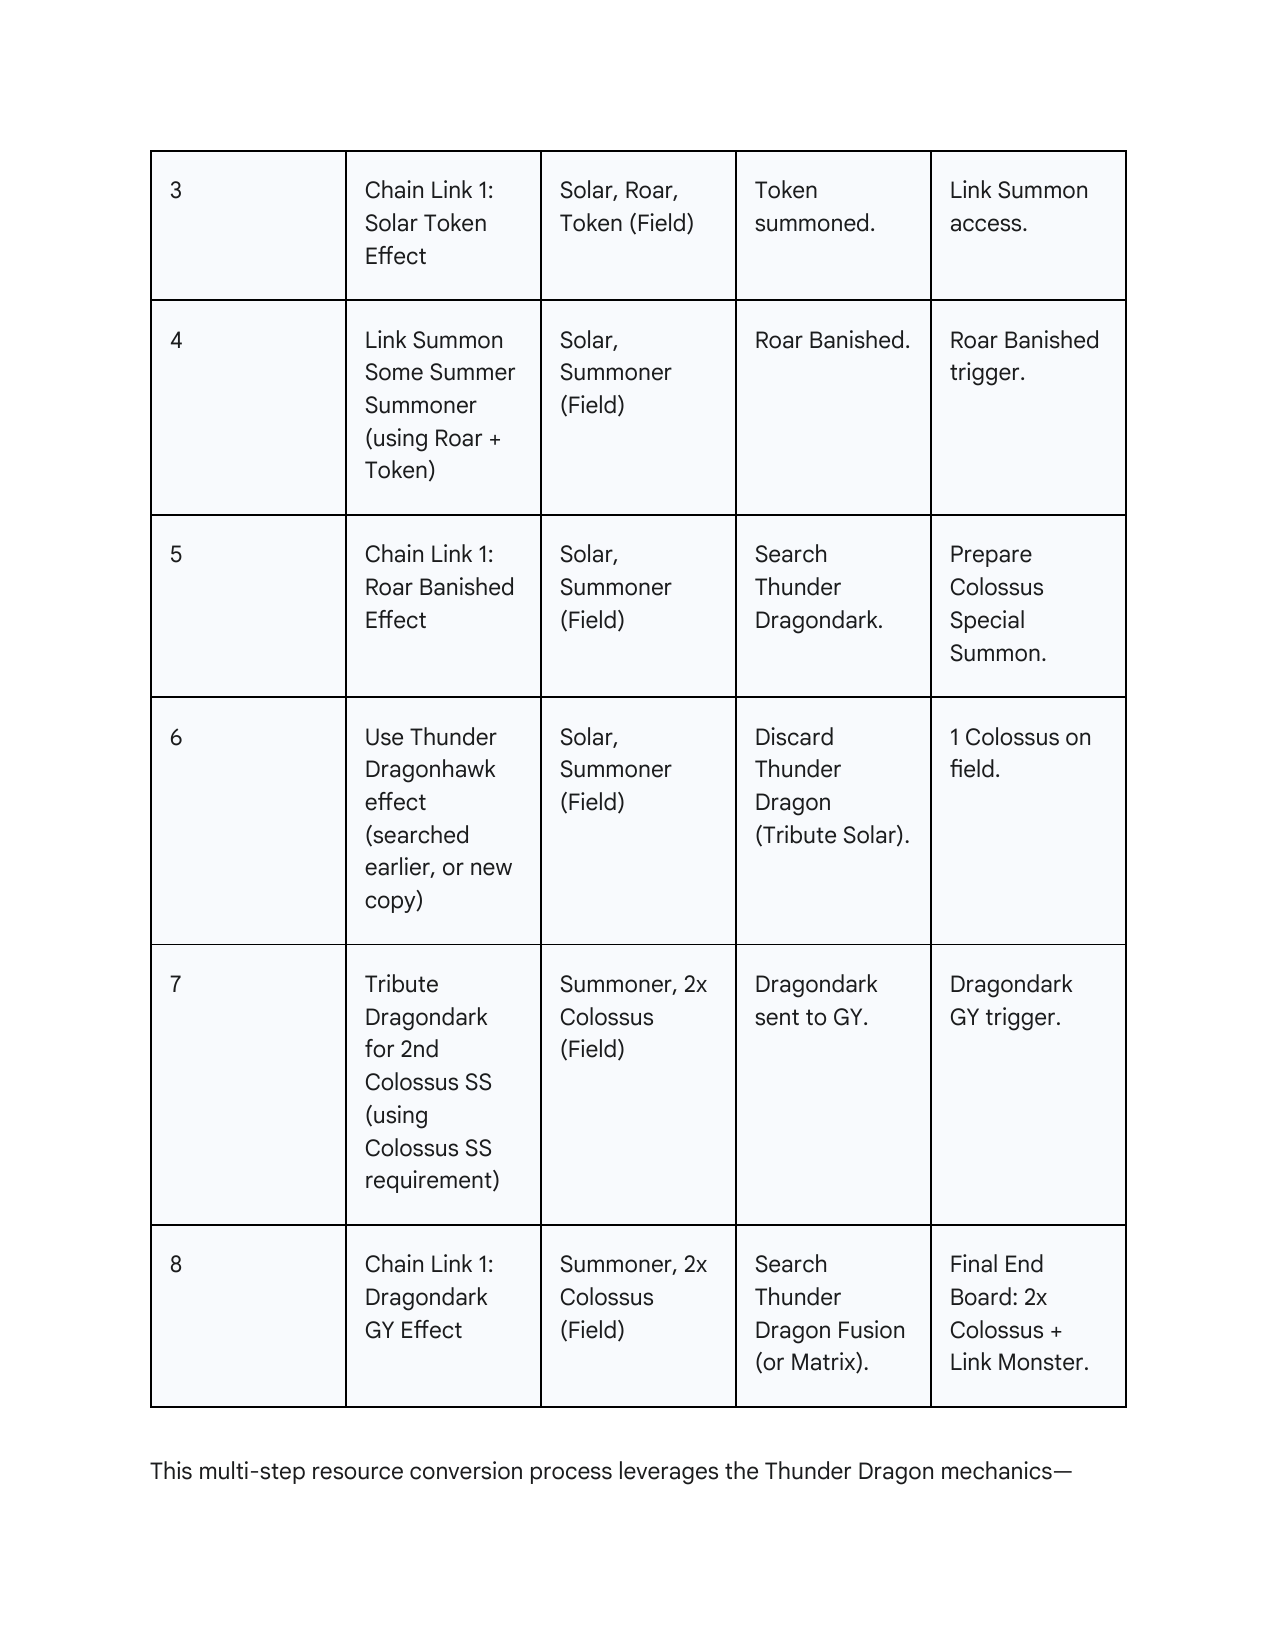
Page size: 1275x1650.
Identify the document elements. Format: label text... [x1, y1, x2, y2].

table_cell 3 [152, 152, 345, 299]
table_cell Solar, Summoner (Field) [542, 698, 735, 944]
table_cell Prepare Colossus Special Summon. [932, 516, 1125, 696]
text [150, 1458, 1125, 1486]
table_cell Search Thunder Dragondark. [737, 516, 930, 696]
table_cell Chain Link 1: Dragondark GY Effect [347, 1226, 540, 1406]
table_cell 4 [152, 301, 345, 514]
table_cell Chain Link 1: Solar Token Effect [347, 152, 540, 299]
table_cell 1 Colossus on field. [932, 698, 1125, 944]
table_cell Tribute Dragondark for 2nd Colossus SS (using Colossus SS requirement) [347, 945, 540, 1224]
table_cell Solar, Summoner (Field) [542, 516, 735, 696]
table_cell Solar, Roar, Token (Field) [542, 152, 735, 299]
table_cell Summoner, 2x Colossus (Field) [542, 945, 735, 1224]
table_cell 6 [152, 698, 345, 944]
table_cell 7 [152, 945, 345, 1224]
table_cell Dragondark GY trigger. [932, 945, 1125, 1224]
table_cell Solar, Summoner (Field) [542, 301, 735, 514]
table_cell 8 [152, 1226, 345, 1406]
table_cell Chain Link 1: Roar Banished Effect [347, 516, 540, 696]
table_cell Token summoned. [737, 152, 930, 299]
table_cell Summoner, 2x Colossus (Field) [542, 1226, 735, 1406]
table_cell Use Thunder Dragonhawk effect (searched earlier, or new copy) [347, 698, 540, 944]
table_cell Link Summon access. [932, 152, 1125, 299]
table_cell 5 [152, 516, 345, 696]
table_cell Final End Board: 2x Colossus + Link Monster. [932, 1226, 1125, 1406]
table_cell Discard Thunder Dragon (Tribute Solar). [737, 698, 930, 944]
table_cell Roar Banished trigger. [932, 301, 1125, 514]
table_cell Roar Banished. [737, 301, 930, 514]
table_cell Search Thunder Dragon Fusion (or Matrix). [737, 1226, 930, 1406]
table_cell Dragondark sent to GY. [737, 945, 930, 1224]
table_cell Link Summon Some Summer Summoner (using Roar + Token) [347, 301, 540, 514]
